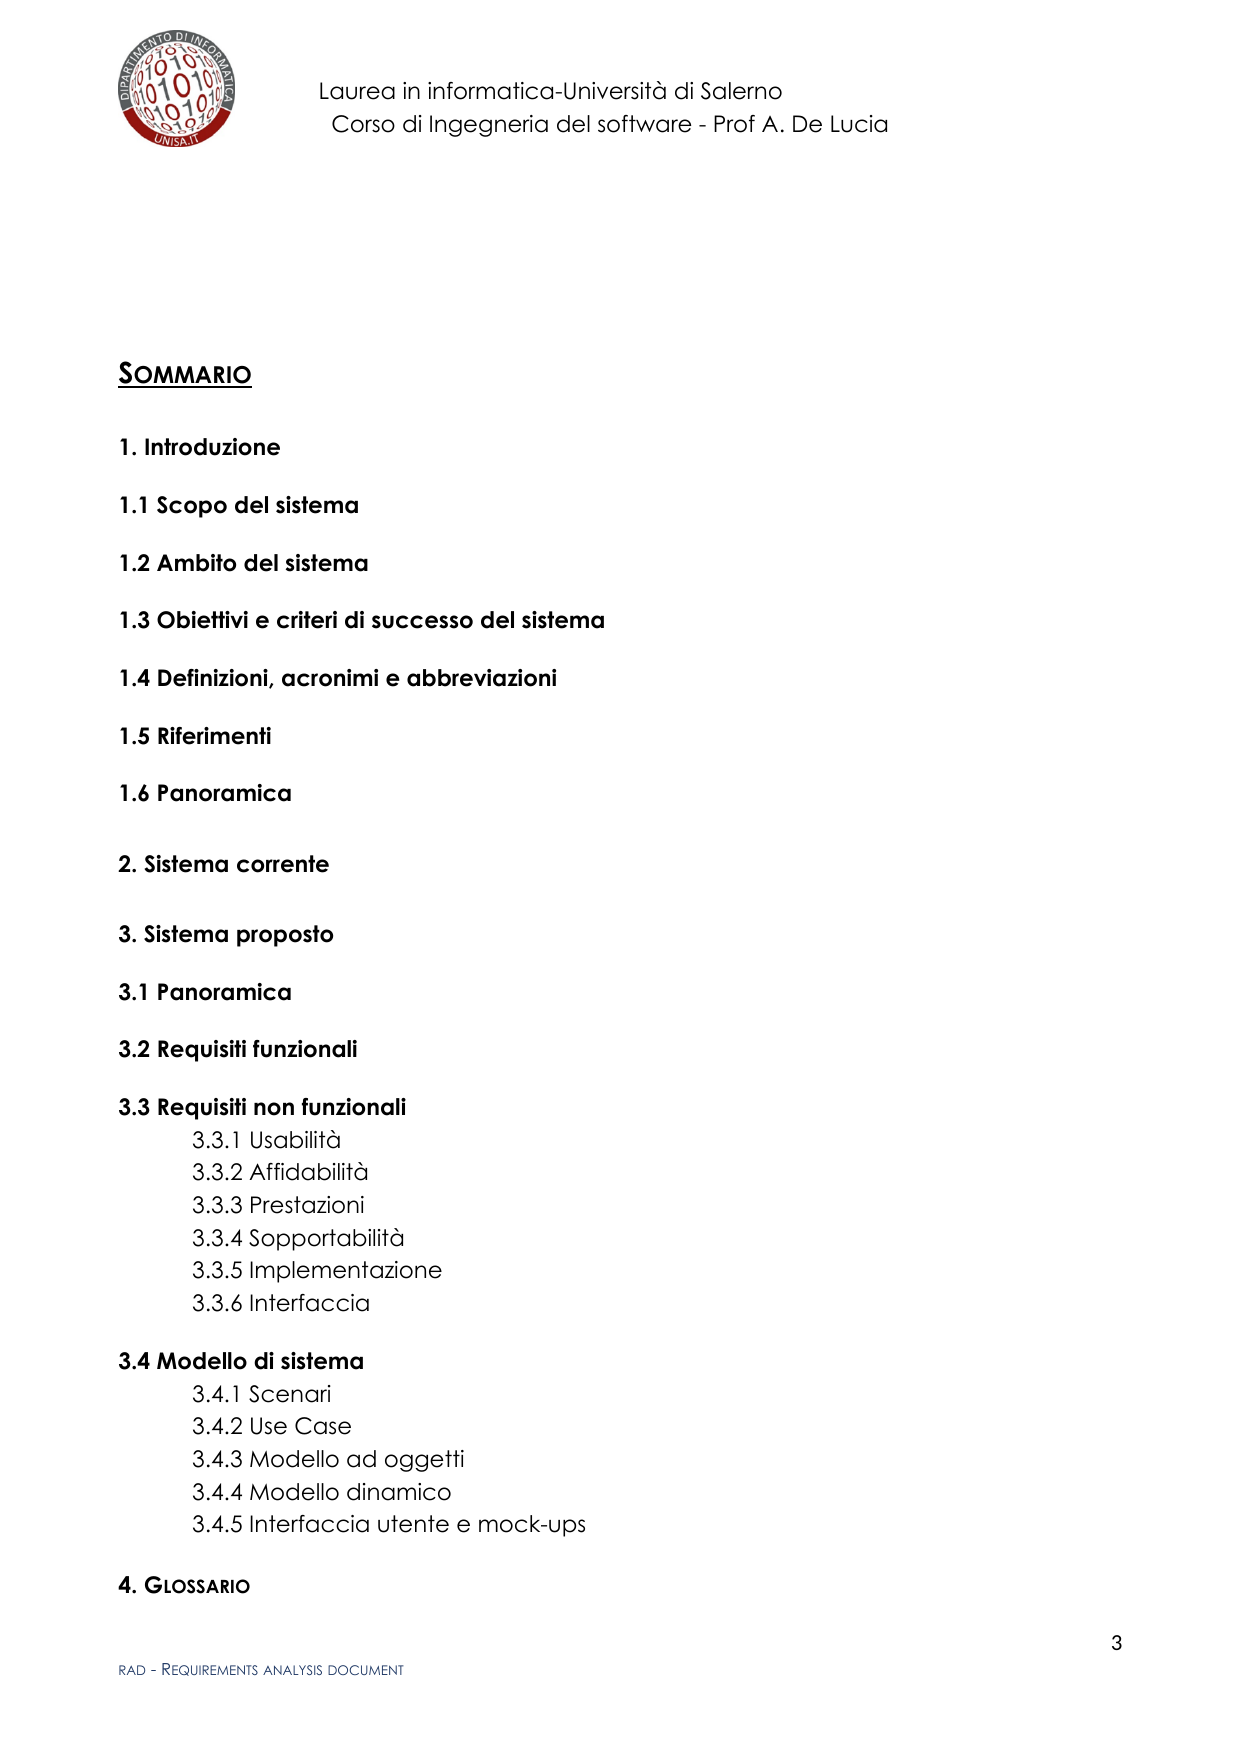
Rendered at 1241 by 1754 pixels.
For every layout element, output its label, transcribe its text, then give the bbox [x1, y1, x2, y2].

text 4. Glossario [118, 1568, 1122, 1601]
text 1.3 Obiettivi e criteri di successo del sistema [118, 603, 1122, 636]
text 3.3.1 Usabilità [118, 1122, 1122, 1155]
text 1.1 Scopo del sistema [118, 487, 1122, 520]
text 3.3.3 Prestazioni [118, 1188, 1122, 1220]
text 3.4.4 Modello dinamico [118, 1474, 1122, 1507]
text 3.3 Requisiti non funzionali [118, 1089, 1122, 1122]
text 1.6 Panoramica [118, 776, 1122, 809]
text 3.4.5 Interfaccia utente e mock-ups [118, 1507, 1122, 1540]
text 3. Sistema proposto [118, 916, 1122, 949]
text 3.4.2 Use Case [118, 1409, 1122, 1442]
text 3.2 Requisiti funzionali [118, 1032, 1122, 1064]
text 2. Sistema corrente [118, 846, 1122, 879]
text Sommario [118, 351, 1122, 392]
text 1.5 Riferimenti [118, 718, 1122, 751]
text 3.3.4 Sopportabilità [118, 1220, 1122, 1253]
picture [118, 30, 235, 147]
text 3.3.5 Implementazione [118, 1253, 1122, 1286]
text 3.4.3 Modello ad oggetti [118, 1442, 1122, 1474]
text 3.1 Panoramica [118, 974, 1122, 1007]
text 3.3.2 Affidabilità [118, 1155, 1122, 1188]
text 1.2 Ambito del sistema [118, 545, 1122, 578]
text 3.4 Modello di sistema [118, 1343, 1122, 1376]
text 3.4.1 Scenari [118, 1376, 1122, 1409]
text 3.3.6 Interfaccia [118, 1286, 1122, 1318]
text 1.4 Definizioni, acronimi e abbreviazioni [118, 661, 1122, 693]
text 1. Introduzione [118, 430, 1122, 462]
